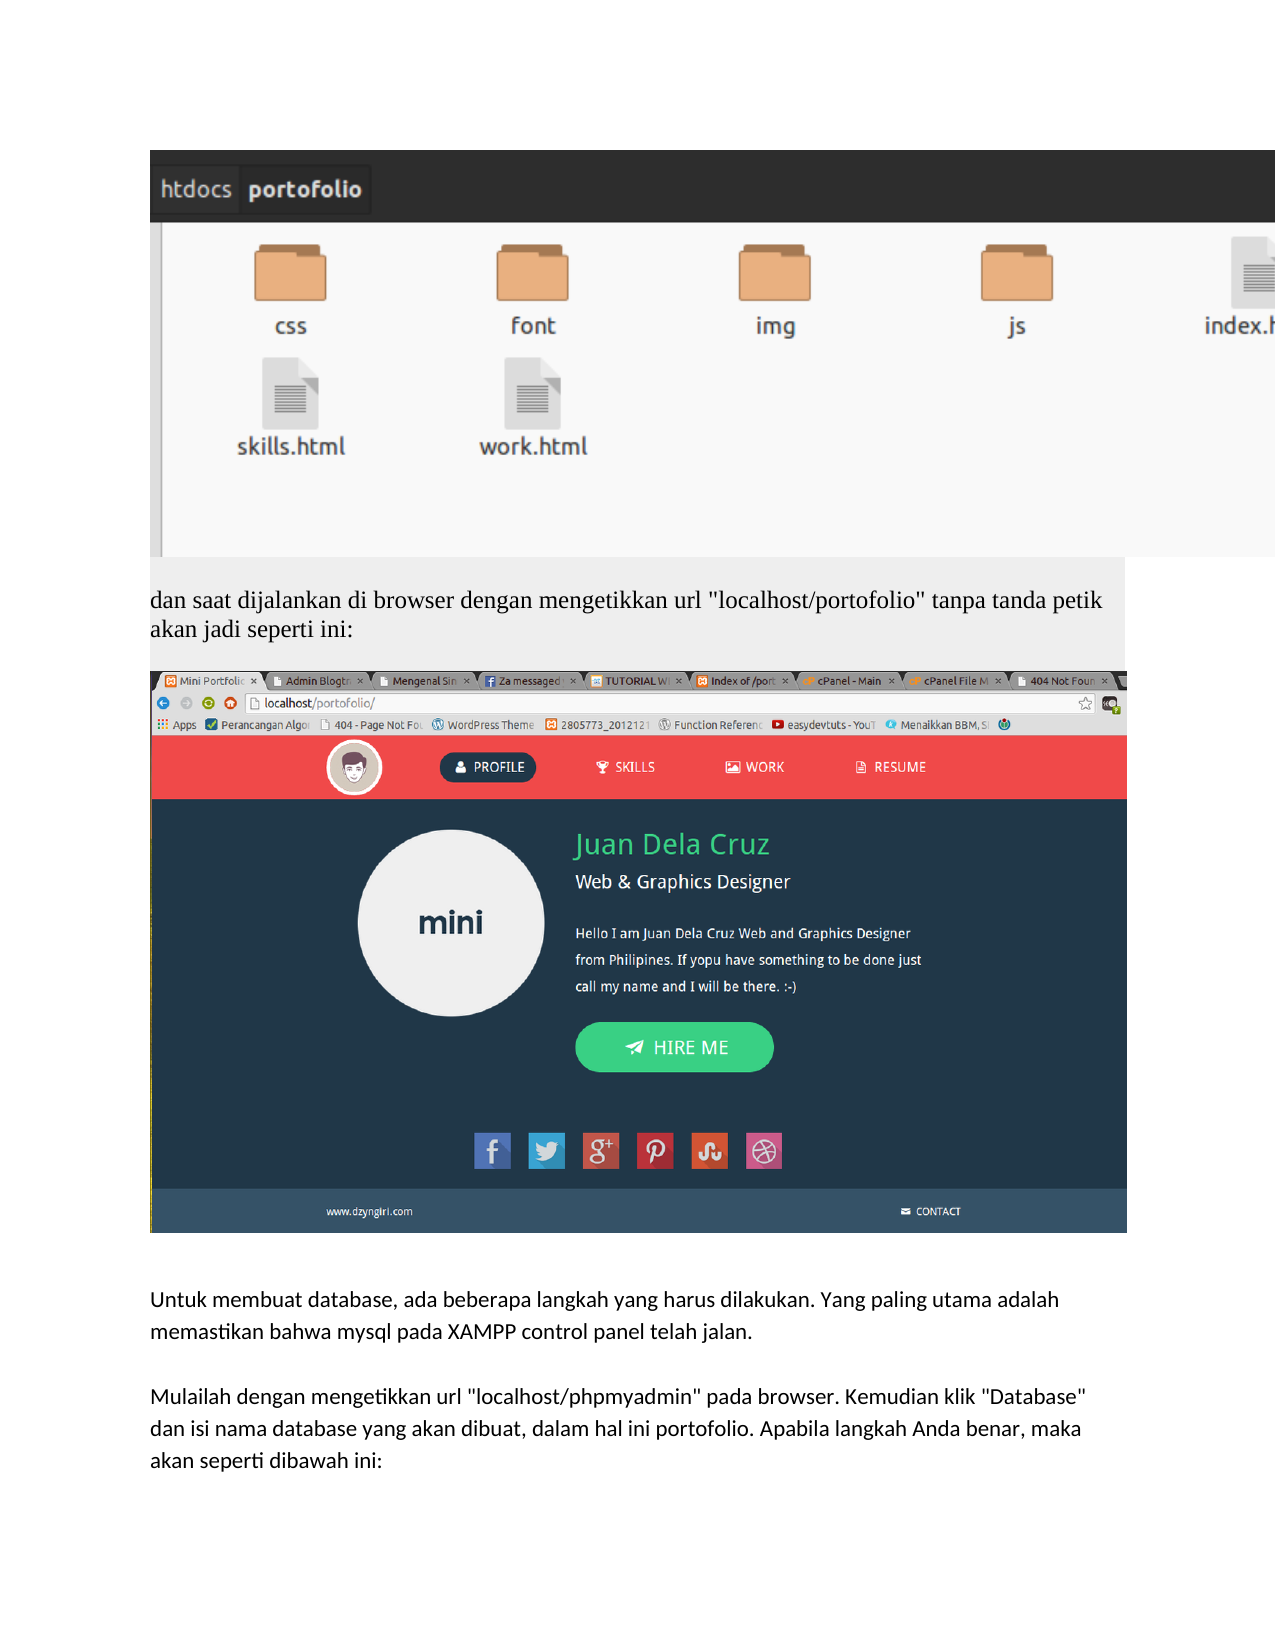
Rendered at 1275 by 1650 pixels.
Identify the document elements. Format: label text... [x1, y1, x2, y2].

picture [150, 671, 1127, 1233]
text Untuk membuat database, ada beberapa langkah yang harus dilakukan. Yang paling utama adalah memastikan bahwa mysql pada XAMPP control panel telah jalan. Mulailah dengan mengetikkan url "localhost/phpmyadmin" pada browser. Kemudian klik "Database" dan isi nama database yang akan dibuat, dalam hal ini portofolio. Apabila langkah Anda benar, maka akan seperti dibawah ini: kemudian klik "create". sehingga pada bagian sebelah kiri terbuatlah database anda, yaitu portofolio. Selanjutnya adalah membuat tabel profil pada database portofolio yang barusan di buat, caranya klik databasenya, kemudian masukan nama tabel dan jumlah kolom, adapun akan diterangkan oleh gambar dibawah ini: setelah di tekan "go" maka akan membuat kolom sejumlah 4 yang akan kita isi dengan struktur tabel profil kita. Untuk memudahkan dapat dilihat dan diisikan struktur sesuai dengan gambar dibawah ini: Kemudian klik tombol save atau simpan. maka anda sudah memiliki tabel profil dalam database. Langkah sealanjutnya adalah mengisi tabel profil pada database dengan cara klik tabel profil, kemudian pilih menu insert atau sisipkan. isikan sesuai gambar dibawah ini: kemudian klik tombol go, sehigga saat ini kita mempunya sebuah data dalam sebuah tabel profil dalam sebuah database portofolio seperti gambar di bawah ini: Untuk materi database penulis cukupkan disini. Untuk materi selanjutnya adalah menampilkan data dari database dari tabel profil ke dalam halaman utama website. [150, 1285, 1125, 1474]
picture [150, 150, 1275, 557]
text 2. Persiapan Tampilan Untuk tampilan penulis menggunakan template buatan dari www.dzyngiri.com yang bersifat free dan bebas digunakan. Bisa download template disini kemudian extract ke folder portofolio yang kita buat tadi. Sehingga seperti gambar di bawah ini: dan saat dijalankan di browser dengan mengetikkan url "localhost/portofolio" tanpa tanda petik akan jadi seperti ini: [150, 557, 1125, 671]
